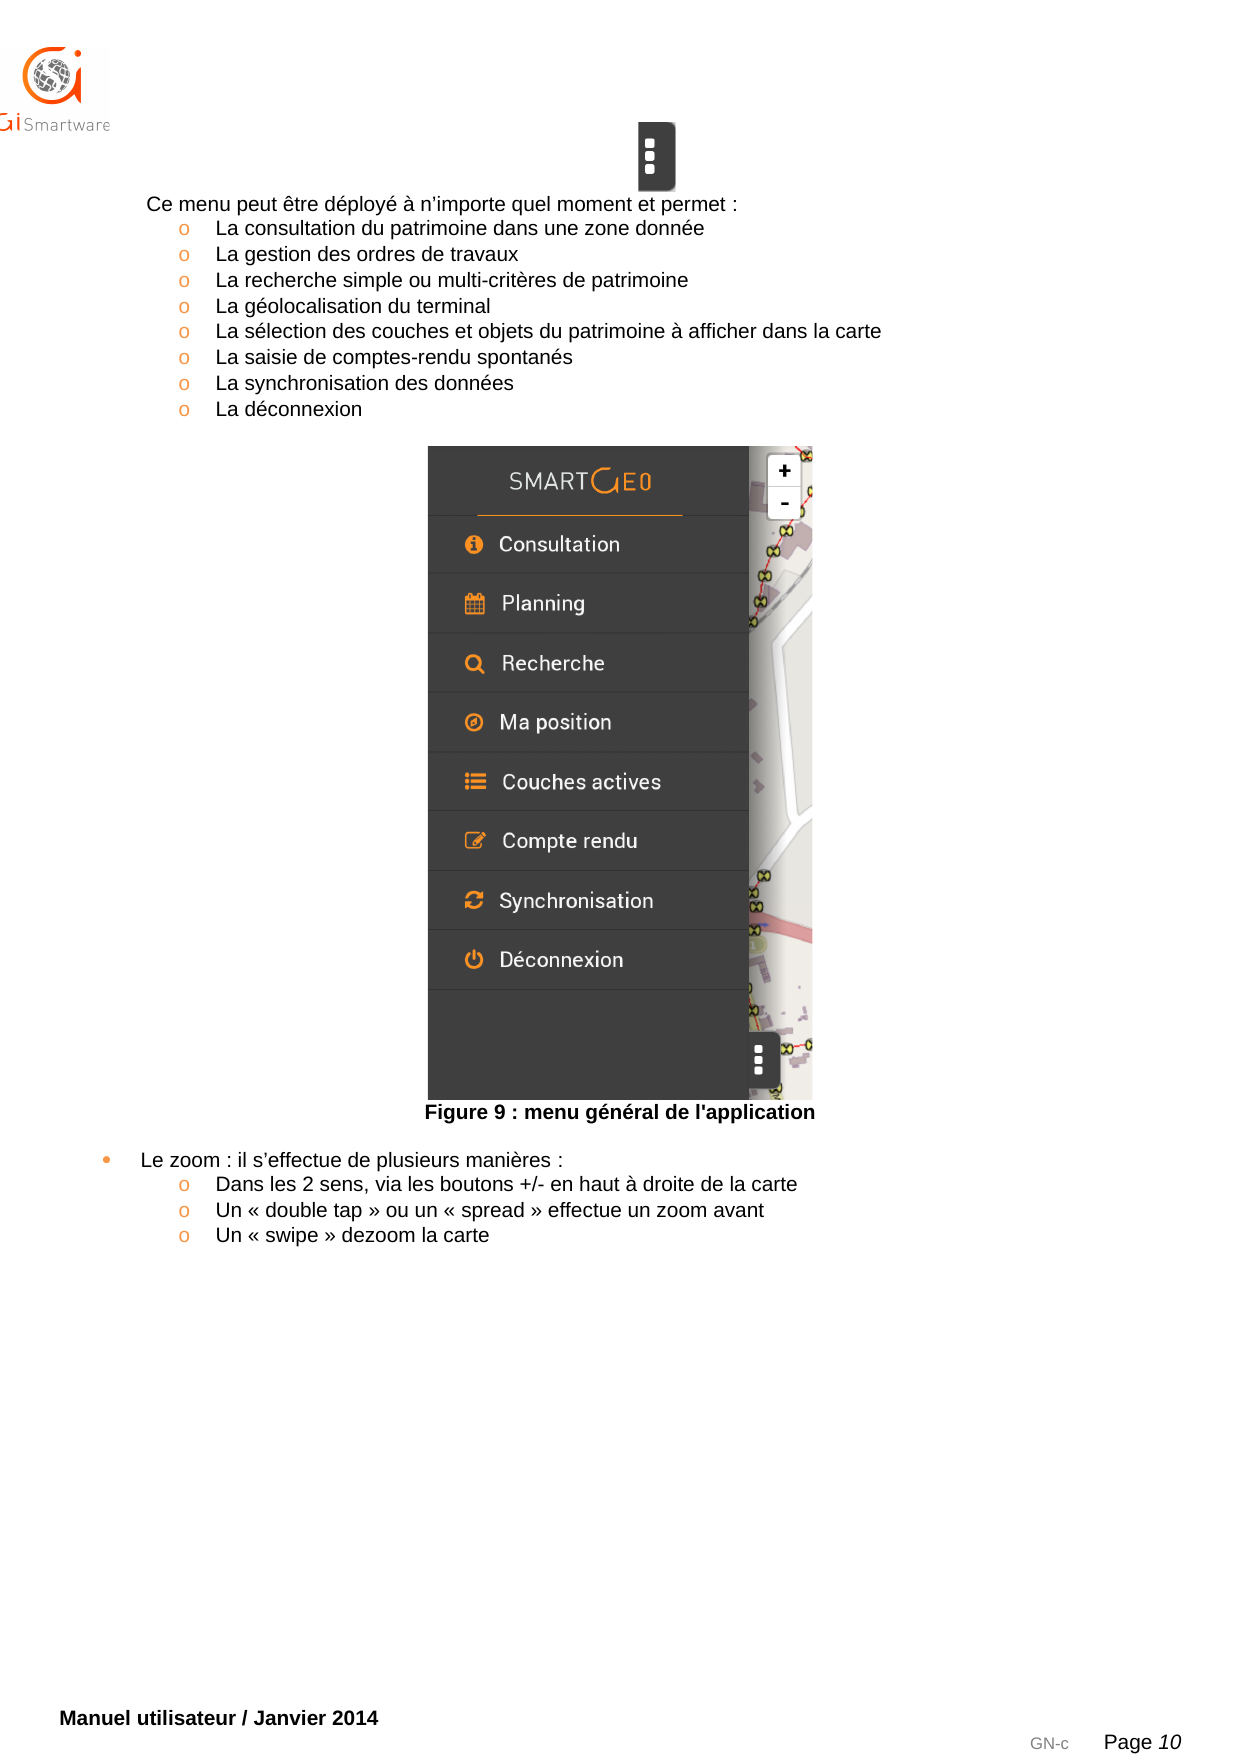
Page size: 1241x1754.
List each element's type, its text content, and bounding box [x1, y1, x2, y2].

list La consultation du patrimoine dans une zone donnée [178, 216, 1181, 242]
list Ce menu peut être déployé à n’importe quel moment et permet : [140, 192, 1181, 216]
list La saisie de comptes-rendu spontanés [178, 345, 1181, 371]
list La synchronisation des données [178, 371, 1181, 397]
list Le zoom : il s’effectue de plusieurs manières : [103, 1147, 1181, 1172]
list La géolocalisation du terminal [178, 293, 1181, 319]
list Un « swipe » dezoom la carte [178, 1223, 1181, 1249]
list La gestion des ordres de travaux [178, 242, 1181, 268]
list La recherche simple ou multi-critères de patrimoine [178, 268, 1181, 293]
list La déconnexion [178, 397, 1181, 423]
list La sélection des couches et objets du patrimoine à afficher dans la carte [178, 319, 1181, 345]
picture [0, 47, 110, 131]
picture [427, 446, 813, 1100]
list Un « double tap » ou un « spread » effectue un zoom avant [178, 1197, 1181, 1223]
list Dans les 2 sens, via les boutons +/- en haut à droite de la carte [178, 1172, 1181, 1197]
picture [638, 122, 676, 192]
